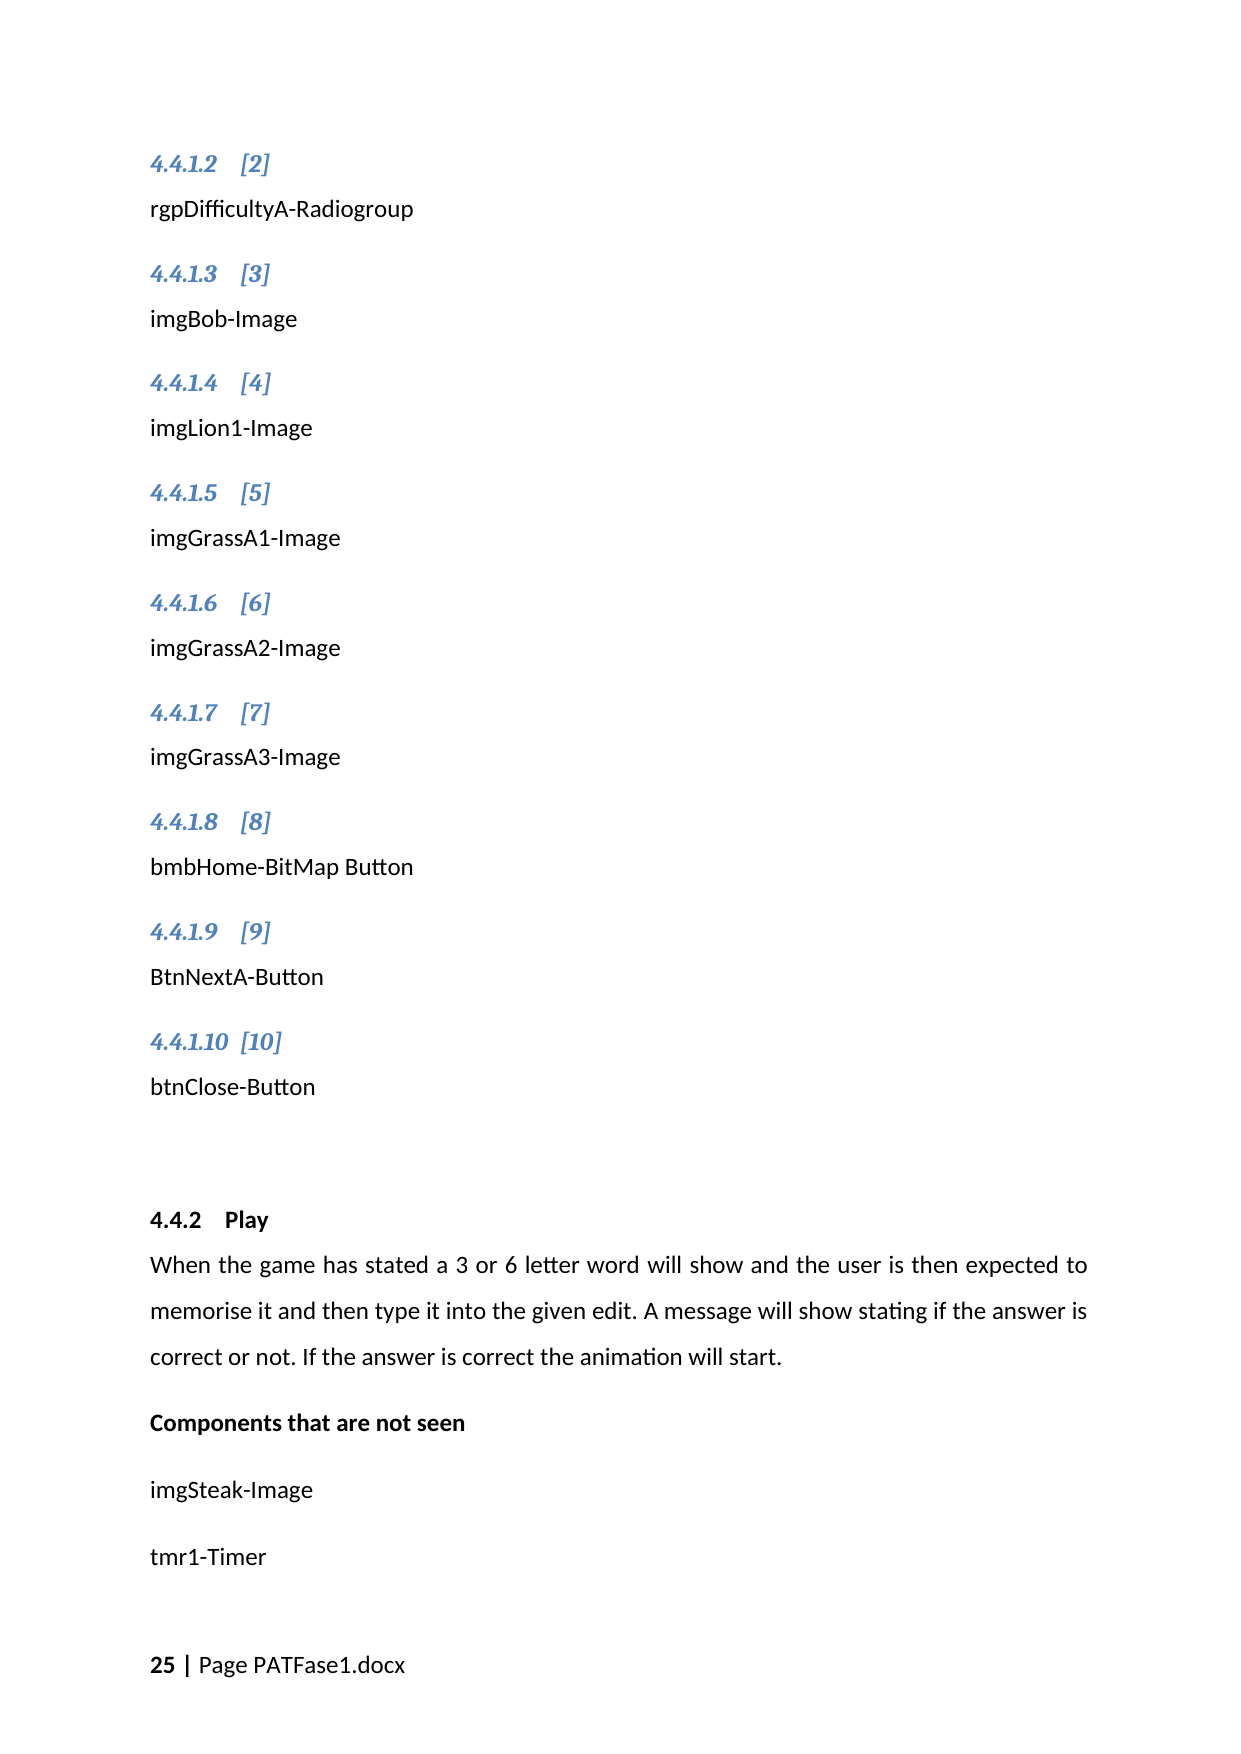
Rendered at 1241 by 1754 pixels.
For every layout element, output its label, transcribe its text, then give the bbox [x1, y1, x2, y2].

subtitle [10] [150, 1027, 1090, 1056]
text bmbHome-BitMap Button [150, 851, 1090, 882]
subtitle [3] [150, 260, 1090, 288]
subtitle [5] [150, 479, 1090, 508]
text imgSteak-Image [150, 1474, 1090, 1504]
subtitle [9] [150, 918, 1090, 947]
subtitle [7] [150, 698, 1090, 727]
subtitle [2] [150, 150, 1090, 179]
subtitle [8] [150, 808, 1090, 837]
subtitle [4] [150, 369, 1090, 398]
text imgGrassA3-Image [150, 742, 1090, 772]
text BtnNextA-Button [150, 961, 1090, 991]
text imgLion1-Image [150, 412, 1090, 443]
subtitle Play [150, 1204, 1090, 1234]
text imgGrassA2-Image [150, 632, 1090, 662]
text imgGrassA1-Image [150, 522, 1090, 553]
subtitle [6] [150, 589, 1090, 617]
text imgBob-Image [150, 303, 1090, 333]
text rgpDifficultyA-Radiogroup [150, 193, 1090, 224]
text When the game has stated a 3 or 6 letter word will show and the user is then expected to memorise it and then type it into the given edit. A message will show stating if the answer is correct or not. If the answer is correct the animation will start. [150, 1249, 1090, 1371]
text btnClose-Button [150, 1071, 1090, 1101]
text Components that are not seen [150, 1407, 1090, 1438]
text tmr1-Timer [150, 1541, 1090, 1571]
